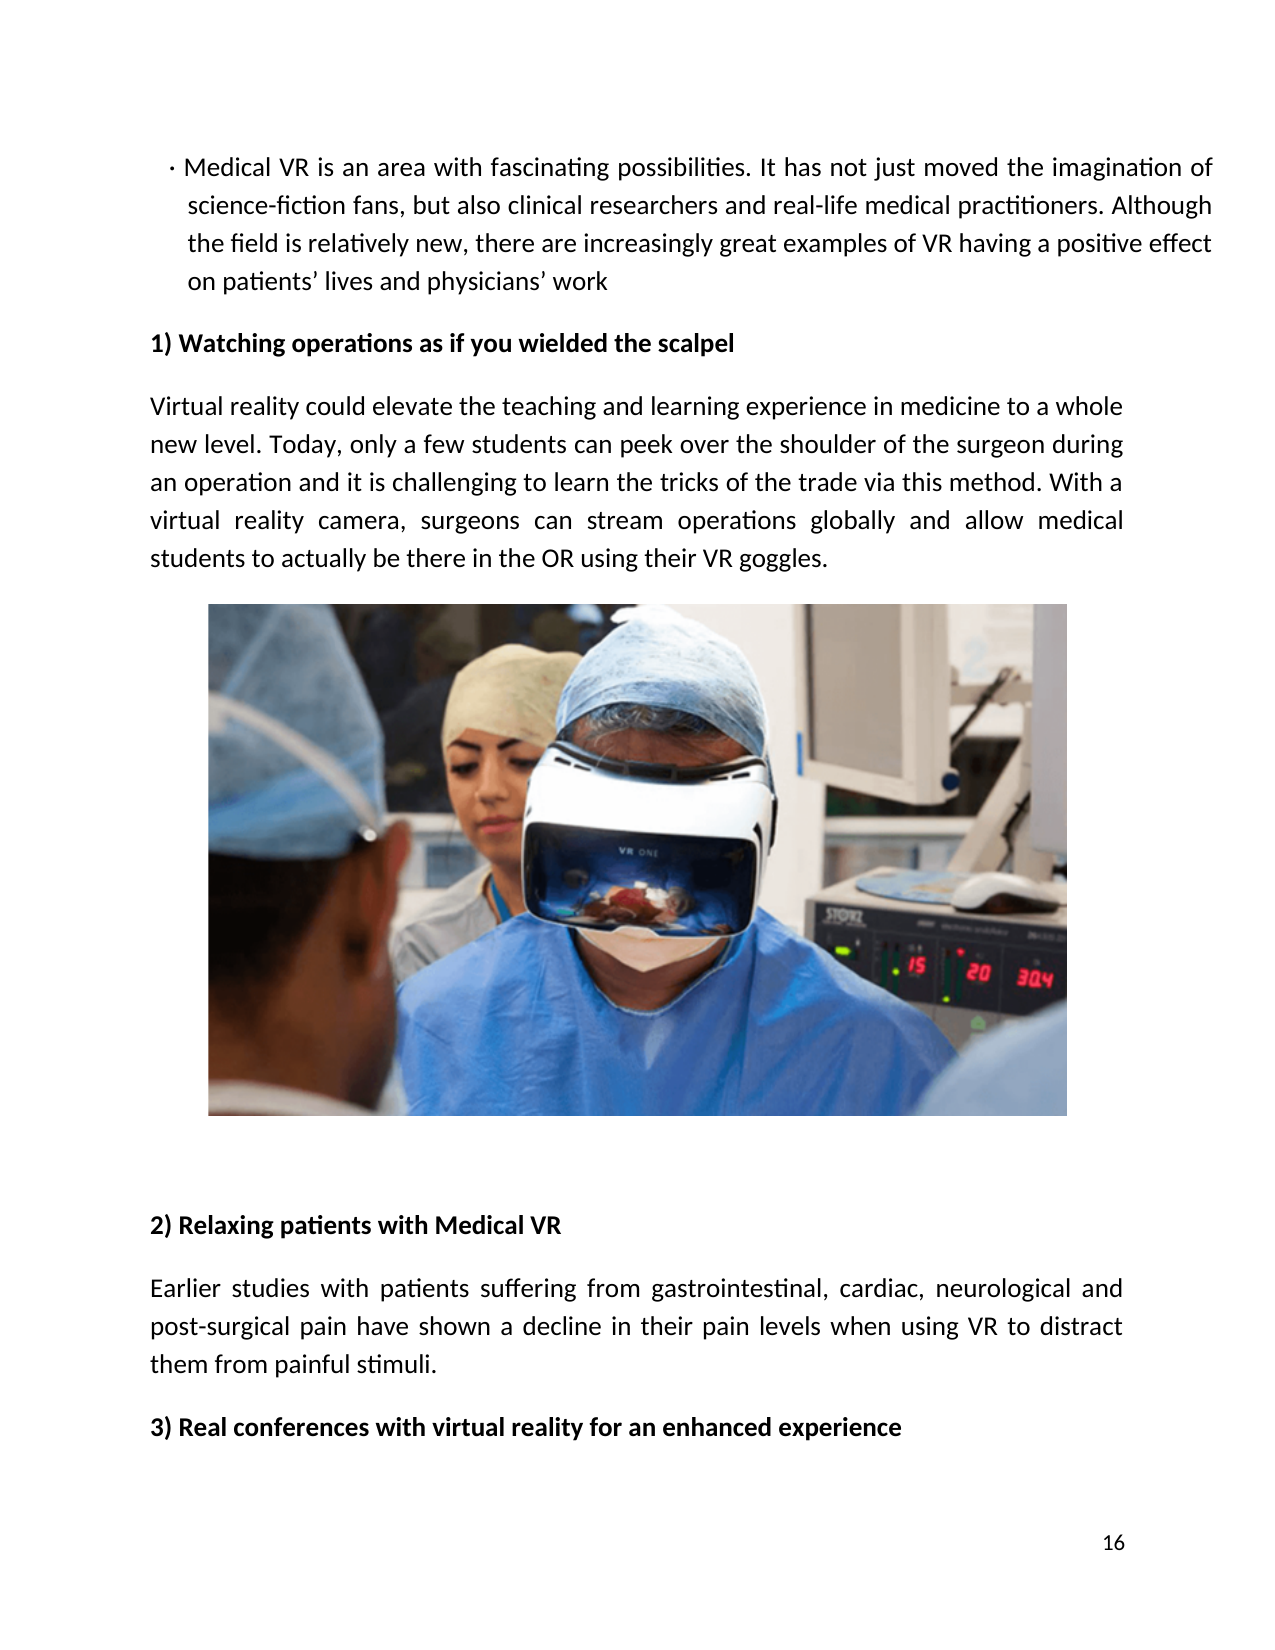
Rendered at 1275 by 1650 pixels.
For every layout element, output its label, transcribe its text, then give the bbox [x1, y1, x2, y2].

text 3) Real conferences with virtual reality for an enhanced experience [150, 1410, 1125, 1443]
text 2) Relaxing patients with Medical VR [150, 1208, 1125, 1241]
text · Medical VR is an area with fascinating possibilities. It has not just moved the imagination of science-fiction fans, but also clinical researchers and real-life medical practitioners. Although the field is relatively new, there are increasingly great examples of VR having a positive effect on patients’ lives and physicians’ work [169, 150, 1214, 297]
text Virtual reality could elevate the teaching and learning experience in medicine to a whole new level. Today, only a few students can peek over the shoulder of the surgeon during an operation and it is challenging to learn the tricks of the trade via this method. With a virtual reality camera, surgeons can stream operations globally and allow medical students to actually be there in the OR using their VR goggles. [150, 389, 1125, 574]
text 1) Watching operations as if you wielded the scalpel [150, 327, 1125, 360]
picture [208, 604, 1067, 1116]
text Earlier studies with patients suffering from gastrointestinal, cardiac, neurological and post-surgical pain have shown a decline in their pain levels when using VR to distract them from painful stimuli. [150, 1271, 1125, 1380]
